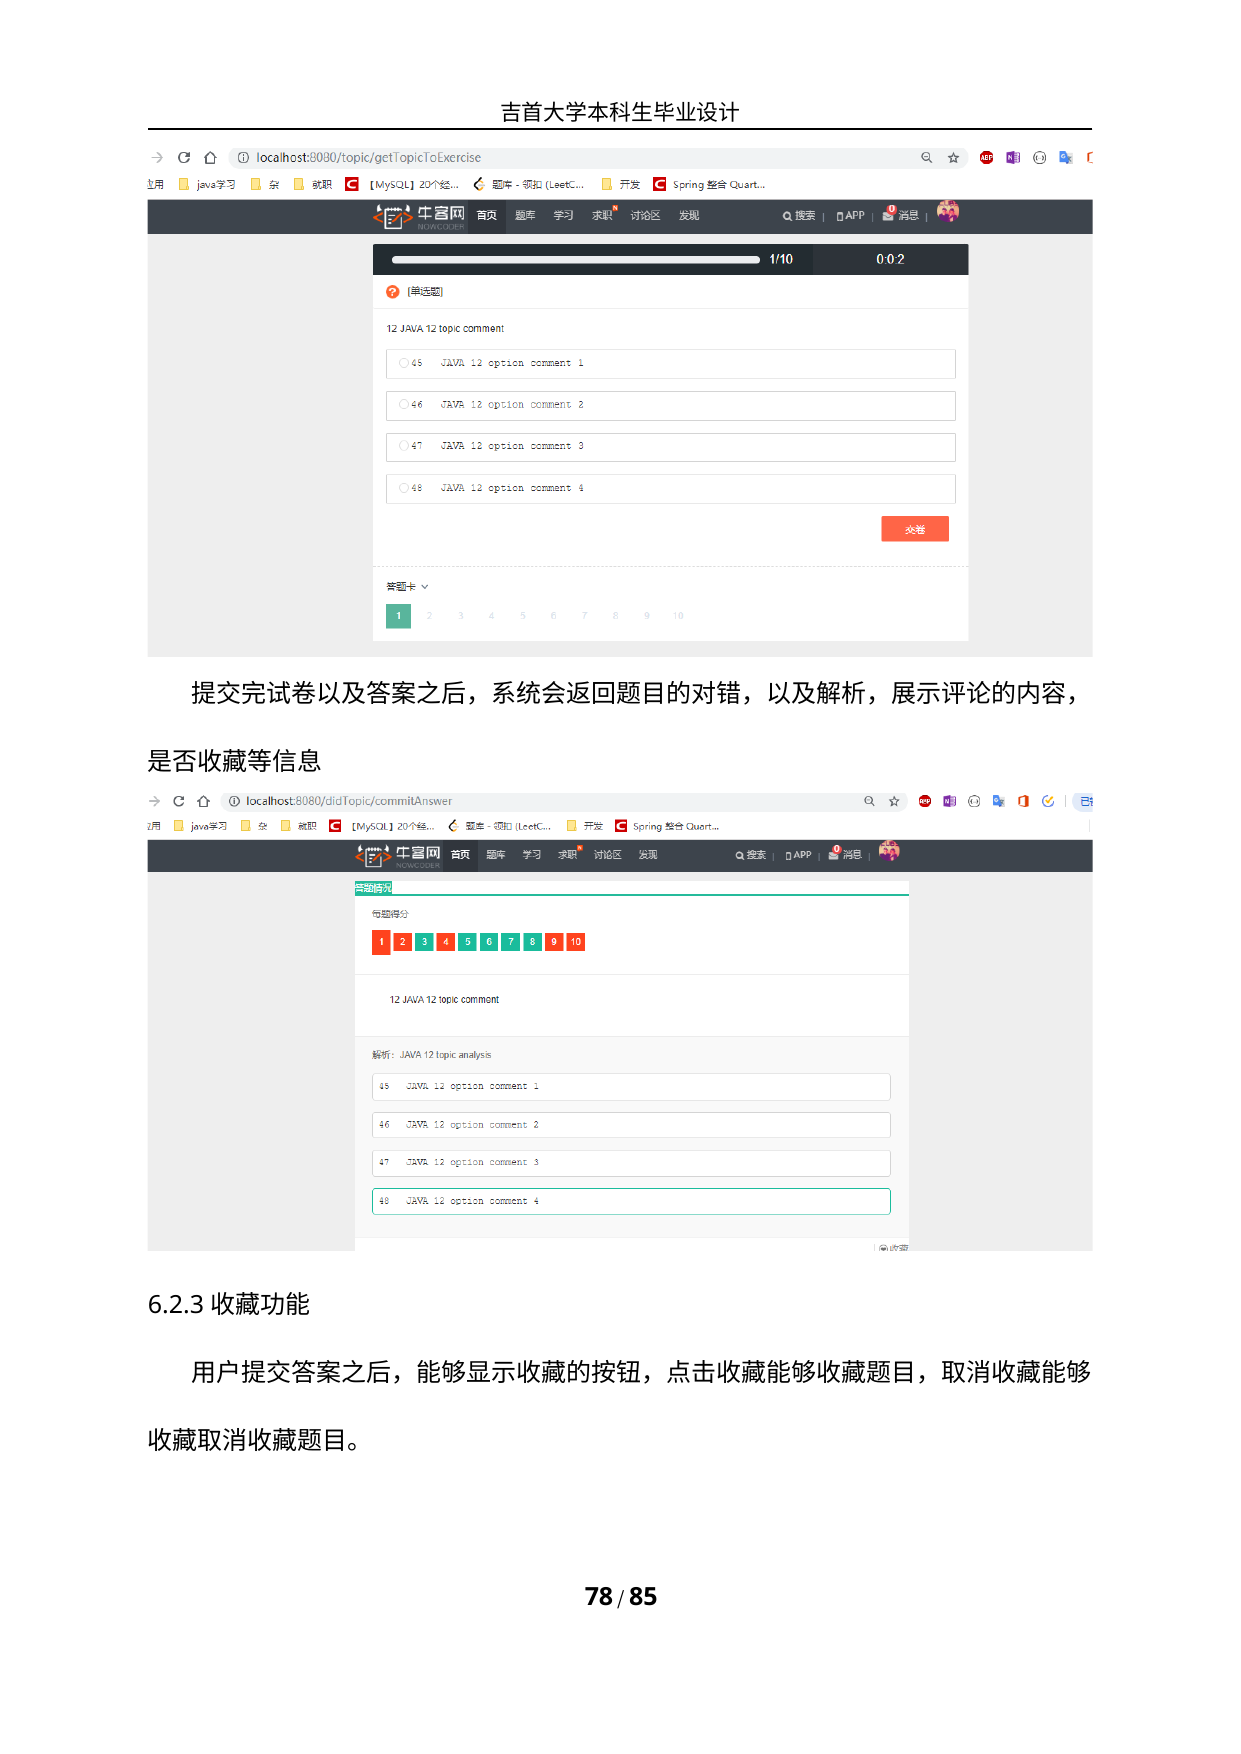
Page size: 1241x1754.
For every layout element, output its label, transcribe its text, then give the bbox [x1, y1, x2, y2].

picture [147, 793, 1093, 1251]
text 提交完试卷以及答案之后，系统会返回题目的对错，以及解析，展示评论的内容，是否收藏等信息 [148, 658, 1092, 793]
text 用户提交答案之后，能够显示收藏的按钮，点击收藏能够收藏题目，取消收藏能够收藏取消收藏题目。 [148, 1337, 1092, 1473]
picture [147, 148, 1093, 657]
text 6.2.3 收藏功能 [148, 1269, 1092, 1337]
